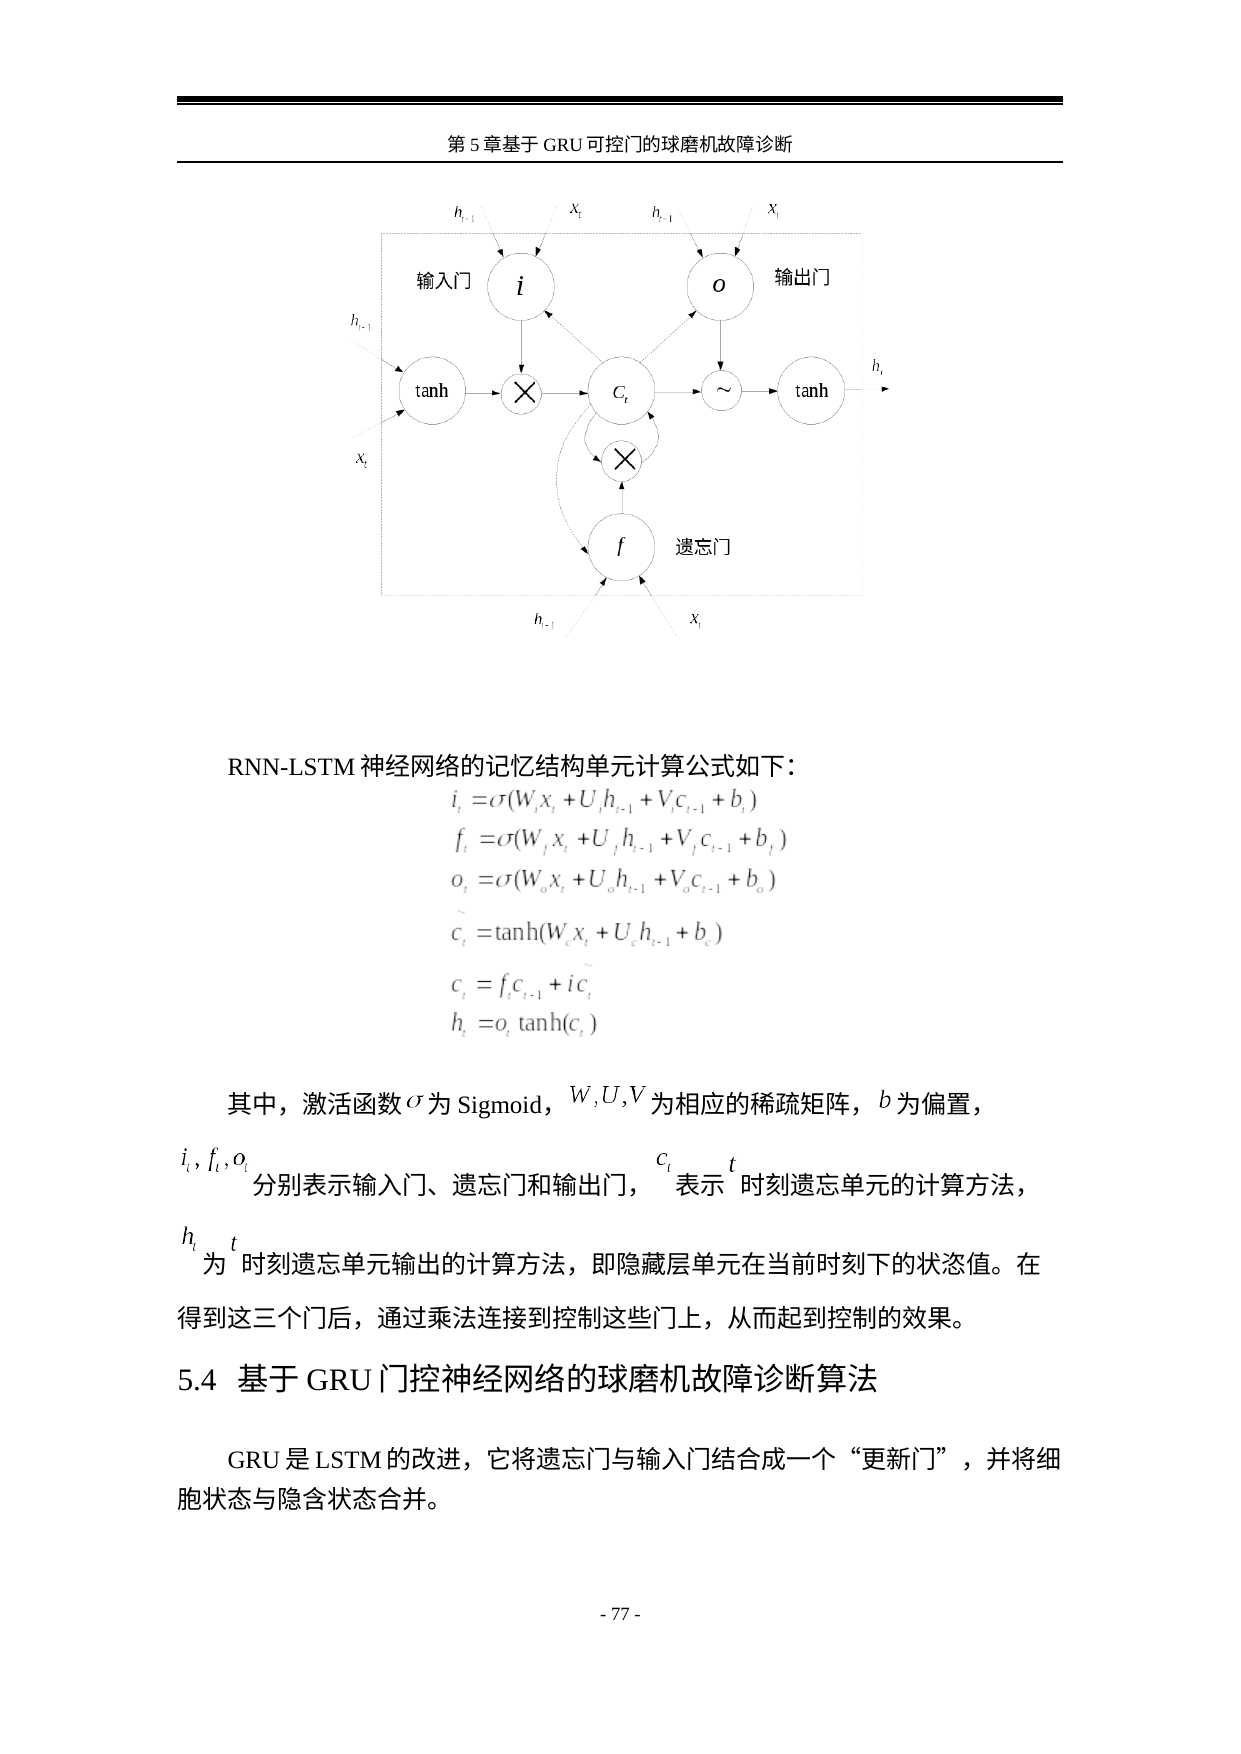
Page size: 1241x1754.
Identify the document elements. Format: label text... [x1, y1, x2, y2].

text 其中，激活函数为Sigmoid，为相应的稀疏矩阵，为偏置，分别表示输入门、遗忘门和输出门，表示时刻遗忘单元的计算方法，为时刻遗忘单元输出的计算方法，即隐藏层单元在当前时刻下的状恣值。在得到这三个门后，通过乘法连接到控制这些门上，从而起到控制的效果。 [177, 1061, 1063, 1337]
text GRU是LSTM的改进，它将遗忘门与输入门结合成一个“更新门”，并将细胞状态与隐含状态合并。 [177, 1438, 1063, 1517]
subtitle 基于GRU门控神经网络的球磨机故障诊断算法 [177, 1337, 1063, 1416]
text RNN-LSTM神经网络的记忆结构单元计算公式如下： [177, 745, 1063, 784]
